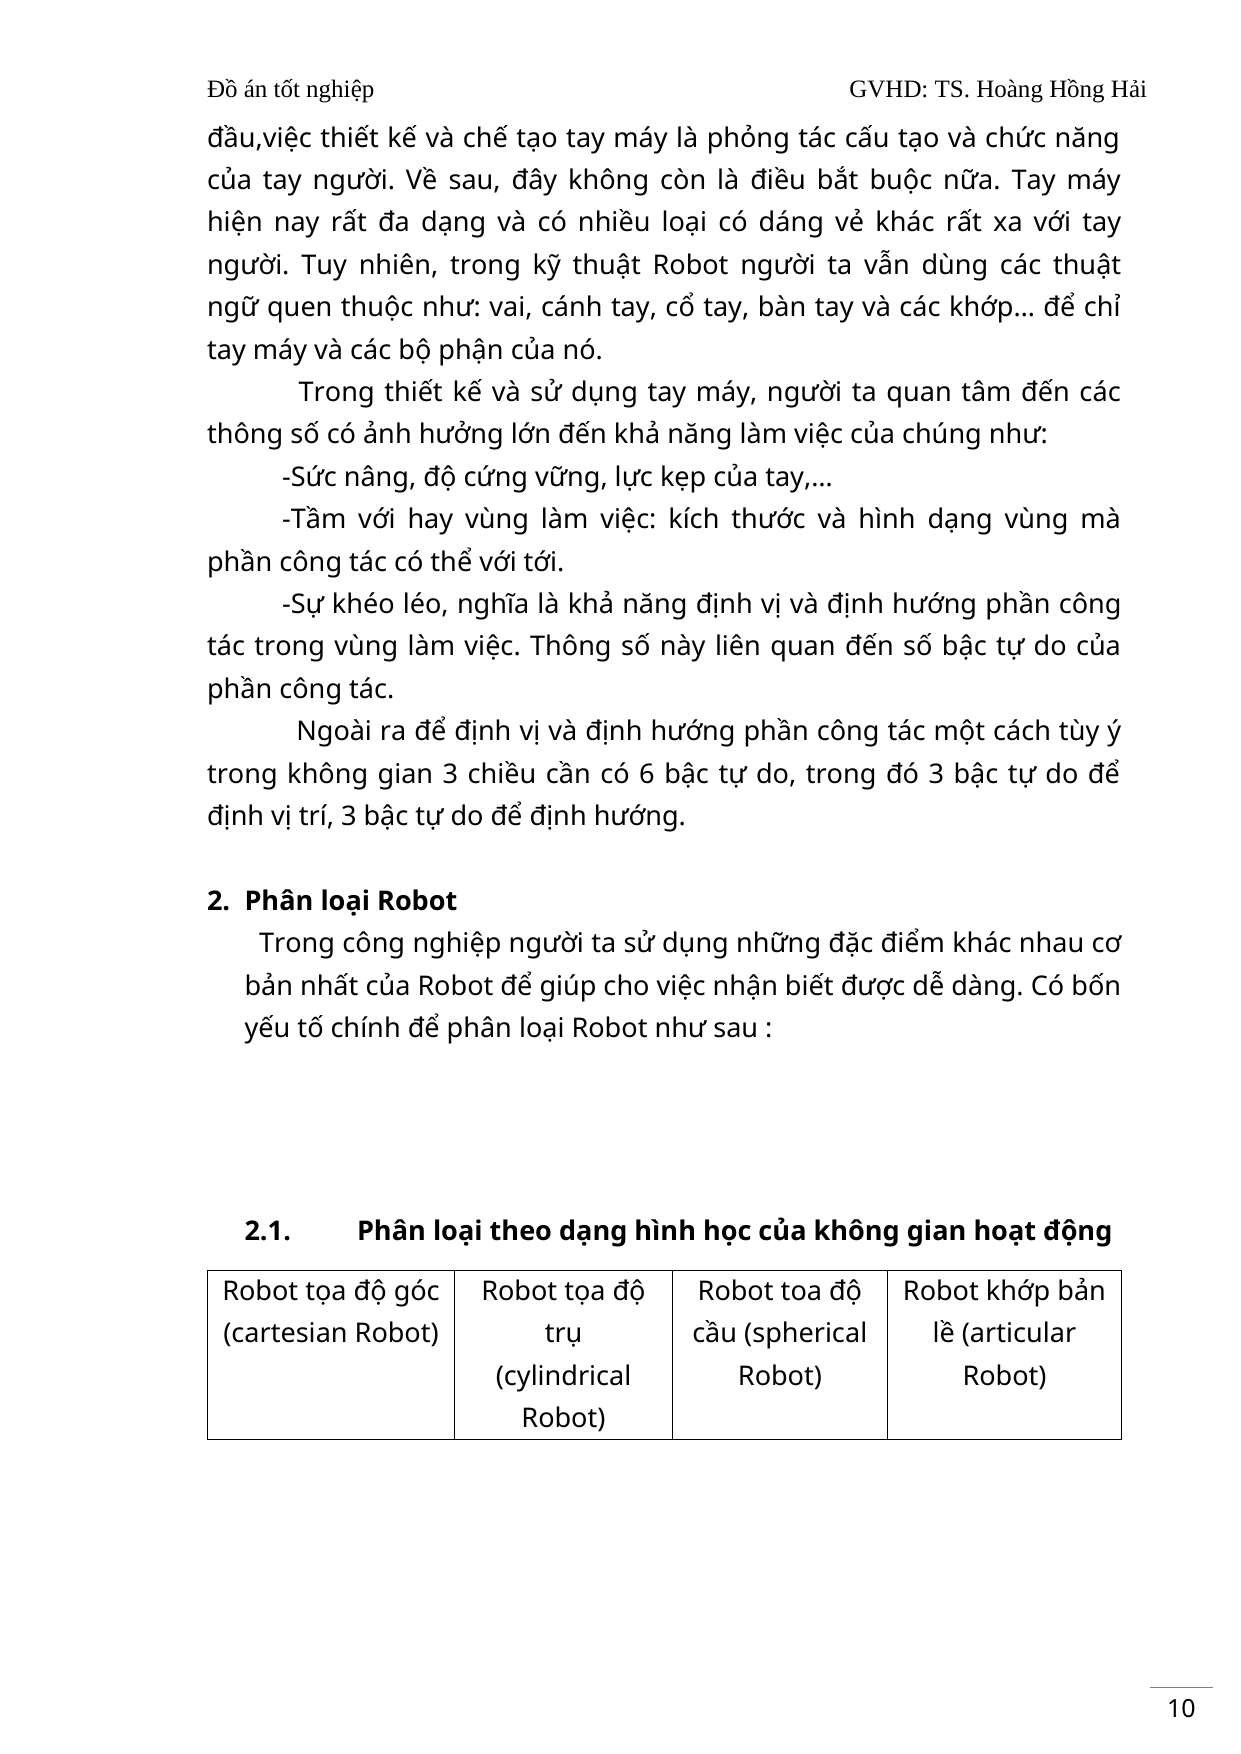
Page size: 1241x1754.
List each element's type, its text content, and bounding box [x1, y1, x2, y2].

text -Sức nâng, độ cứng vững, lực kẹp của tay,… [207, 457, 1122, 494]
list Phân loại Robot [207, 881, 1122, 918]
table_header Robot tọa độ góc (cartesian Robot) [208, 1271, 454, 1439]
text -Tầm với hay vùng làm việc: kích thước và hình dạng vùng mà phần công tác có thể với tới. [207, 500, 1122, 579]
list Trong công nghiệp người ta sử dụng những đặc điểm khác nhau cơ bản nhất của Robot để giúp cho việc nhận biết được dễ dàng. Có bốn yếu tố chính để phân loại Robot như sau : [244, 924, 1122, 1045]
list Phân loại theo dạng hình học của không gian hoạt động [244, 1211, 1122, 1248]
text Trong thiết kế và sử dụng tay máy, người ta quan tâm đến các thông số có ảnh hưởng lớn đến khả năng làm việc của chúng như: [207, 372, 1122, 452]
text -Sự khéo léo, nghĩa là khả năng định vị và định hướng phần công tác trong vùng làm việc. Thông số này liên quan đến số bậc tự do của phần công tác. [207, 584, 1122, 706]
table_header Robot tọa độ trụ (cylindrical Robot) [455, 1271, 672, 1439]
table_header Robot khớp bản lề (articular Robot) [888, 1271, 1121, 1439]
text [207, 118, 1122, 367]
table_header Robot toa độ cầu (spherical Robot) [673, 1271, 887, 1439]
text Ngoài ra để định vị và định hướng phần công tác một cách tùy ý trong không gian 3 chiều cần có 6 bậc tự do, trong đó 3 bậc tự do để định vị trí, 3 bậc tự do để định hướng. [207, 712, 1122, 833]
